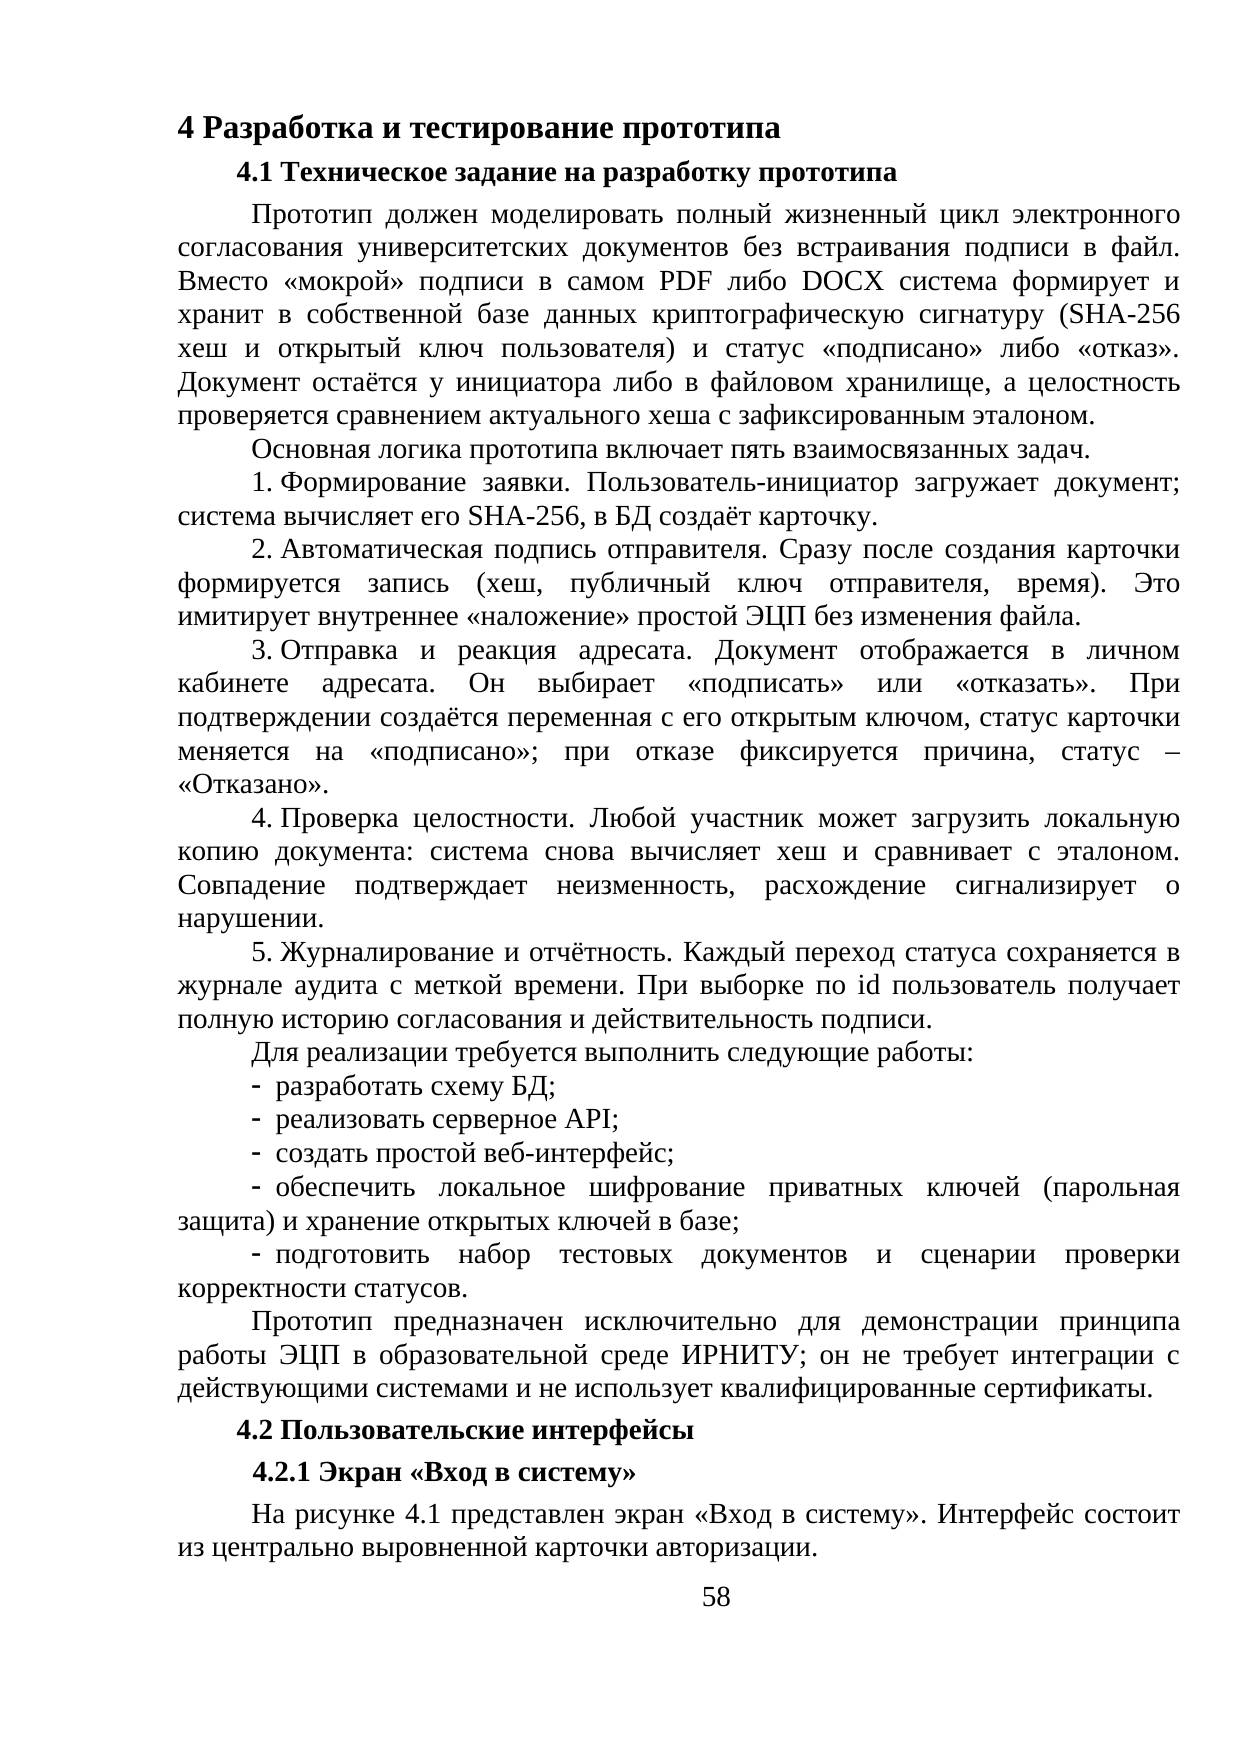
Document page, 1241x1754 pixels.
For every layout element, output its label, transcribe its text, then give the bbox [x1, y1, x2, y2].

subtitle Техническое задание на разработку прототипа [236, 154, 1181, 188]
list Отправка и реакция адресата. Документ отображается в личном кабинете адресата. Он выбирает «подписать» или «отказать». При подтверждении создаётся переменная c его открытым ключом, статус карточки меняется на «подписано»; при отказе фиксируется причина, статус – «Отказано». [177, 632, 1181, 800]
list создать простой веб-интерфейс; [177, 1135, 1181, 1169]
list подготовить набор тестовых документов и сценарии проверки корректности статусов. [177, 1236, 1181, 1303]
list Автоматическая подпись отправителя. Сразу после создания карточки формируется запись (хеш, публичный ключ отправителя, время). Это имитирует внутреннее «наложение» простой ЭЦП без изменения файла. [177, 531, 1181, 632]
subtitle Разработка и тестирование прототипа [177, 107, 1181, 146]
list Проверка целостности. Любой участник может загрузить локальную копию документа: система снова вычисляет хеш и сравнивает с эталоном. Совпадение подтверждает неизменность, расхождение сигнализирует о нарушении. [177, 800, 1181, 934]
list Формирование заявки. Пользователь-инициатор загружает документ; система вычисляет его SHA-256, в БД создаёт карточку. [177, 464, 1181, 531]
subtitle Пользовательские интерфейсы [236, 1412, 1181, 1446]
text Для реализации требуется выполнить следующие работы: [177, 1034, 1181, 1068]
text Прототип предназначен исключительно для демонстрации принципа работы ЭЦП в образовательной среде ИРНИТУ; он не требует интеграции с действующими системами и не использует квалифицированные сертификаты. [177, 1303, 1181, 1404]
list реализовать серверное API; [177, 1102, 1181, 1135]
list обеспечить локальное шифрование приватных ключей (парольная защита) и хранение открытых ключей в базе; [177, 1169, 1181, 1236]
text На рисунке 4.1 представлен экран «Вход в систему». Интерфейс состоит из центрально выровненной карточки авторизации. [177, 1496, 1181, 1563]
text Прототип должен моделировать полный жизненный цикл электронного согласования университетских документов без встраивания подписи в файл. Вместо «мокрой» подписи в самом PDF либо DOCX система формирует и хранит в собственной базе данных криптографическую сигнатуру (SHA-256 хеш и открытый ключ пользователя) и статус «подписано» либо «отказ». Документ остаётся у инициатора либо в файловом хранилище, а целостность проверяется сравнением актуального хеша с зафиксированным эталоном. [177, 196, 1181, 431]
text Основная логика прототипа включает пять взаимосвязанных задач. [177, 431, 1181, 464]
list разработать схему БД; [177, 1068, 1181, 1102]
list Журналирование и отчётность. Каждый переход статуса сохраняется в журнале аудита с меткой времени. При выборке по id пользователь получает полную историю согласования и действительность подписи. [177, 934, 1181, 1034]
subtitle Экран «Вход в систему» [252, 1454, 1181, 1488]
